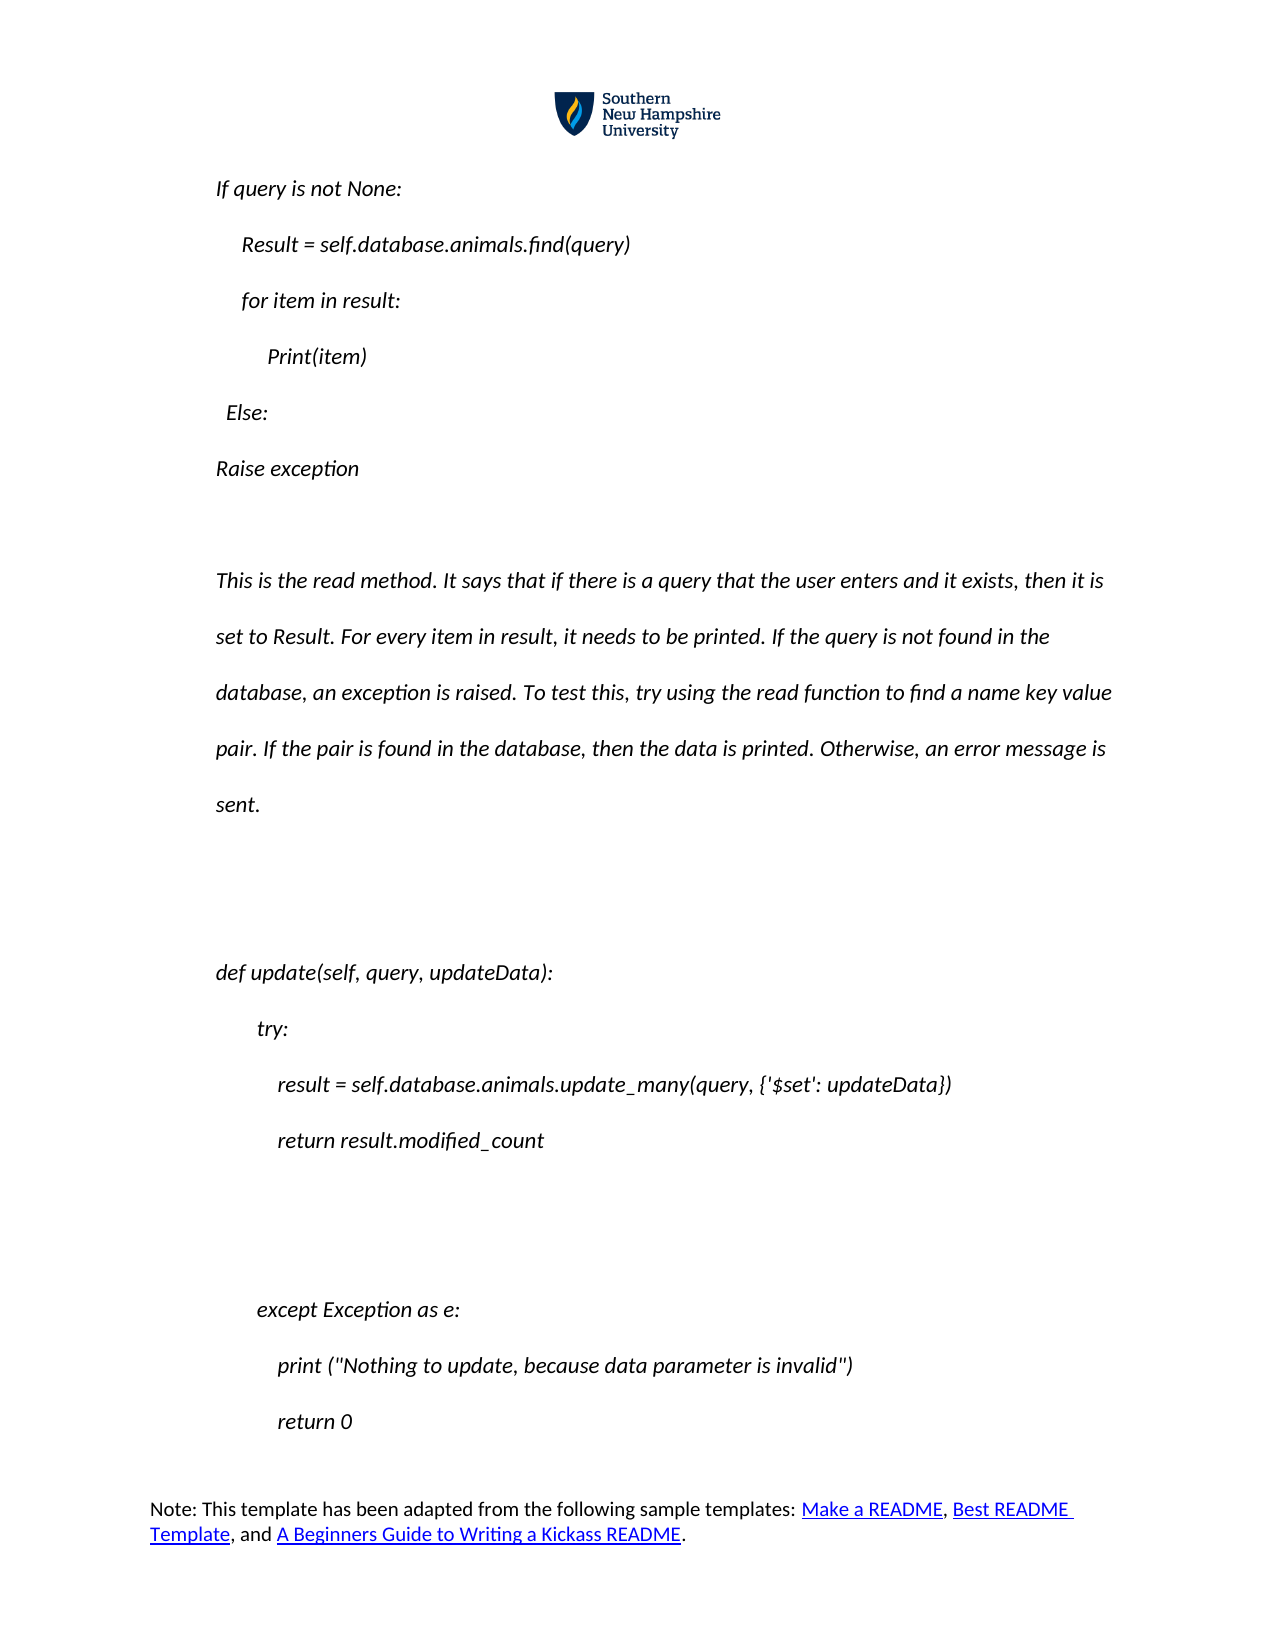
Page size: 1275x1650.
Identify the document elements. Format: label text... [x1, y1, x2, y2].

text This is the read method. It says that if there is a query that the user enters and it exists, then it is set to Result. For every item in result, it needs to be printed. If the query is not found in the database, an exception is raised. To test this, try using the read function to find a name key value pair. If the pair is found in the database, then the data is printed. Otherwise, an error message is sent. [216, 566, 1125, 818]
picture [546, 75, 729, 154]
text def update(self, query, updateData): [216, 958, 1125, 987]
text Else: [216, 398, 1125, 426]
text return 0 [216, 1407, 1125, 1435]
text try: [216, 1014, 1125, 1043]
text return result.modified_count [216, 1127, 1125, 1155]
text print ("Nothing to update, because data parameter is invalid") [216, 1351, 1125, 1379]
text If query is not None: [216, 174, 1125, 202]
text result = self.database.animals.update_many(query, {'$set': updateData}) [216, 1071, 1125, 1099]
text Result = self.database.animals.find(query) for item in result: [216, 230, 1125, 314]
text except Exception as e: [216, 1295, 1125, 1323]
text Print(item) [216, 342, 1125, 370]
text Raise exception [216, 454, 1125, 482]
